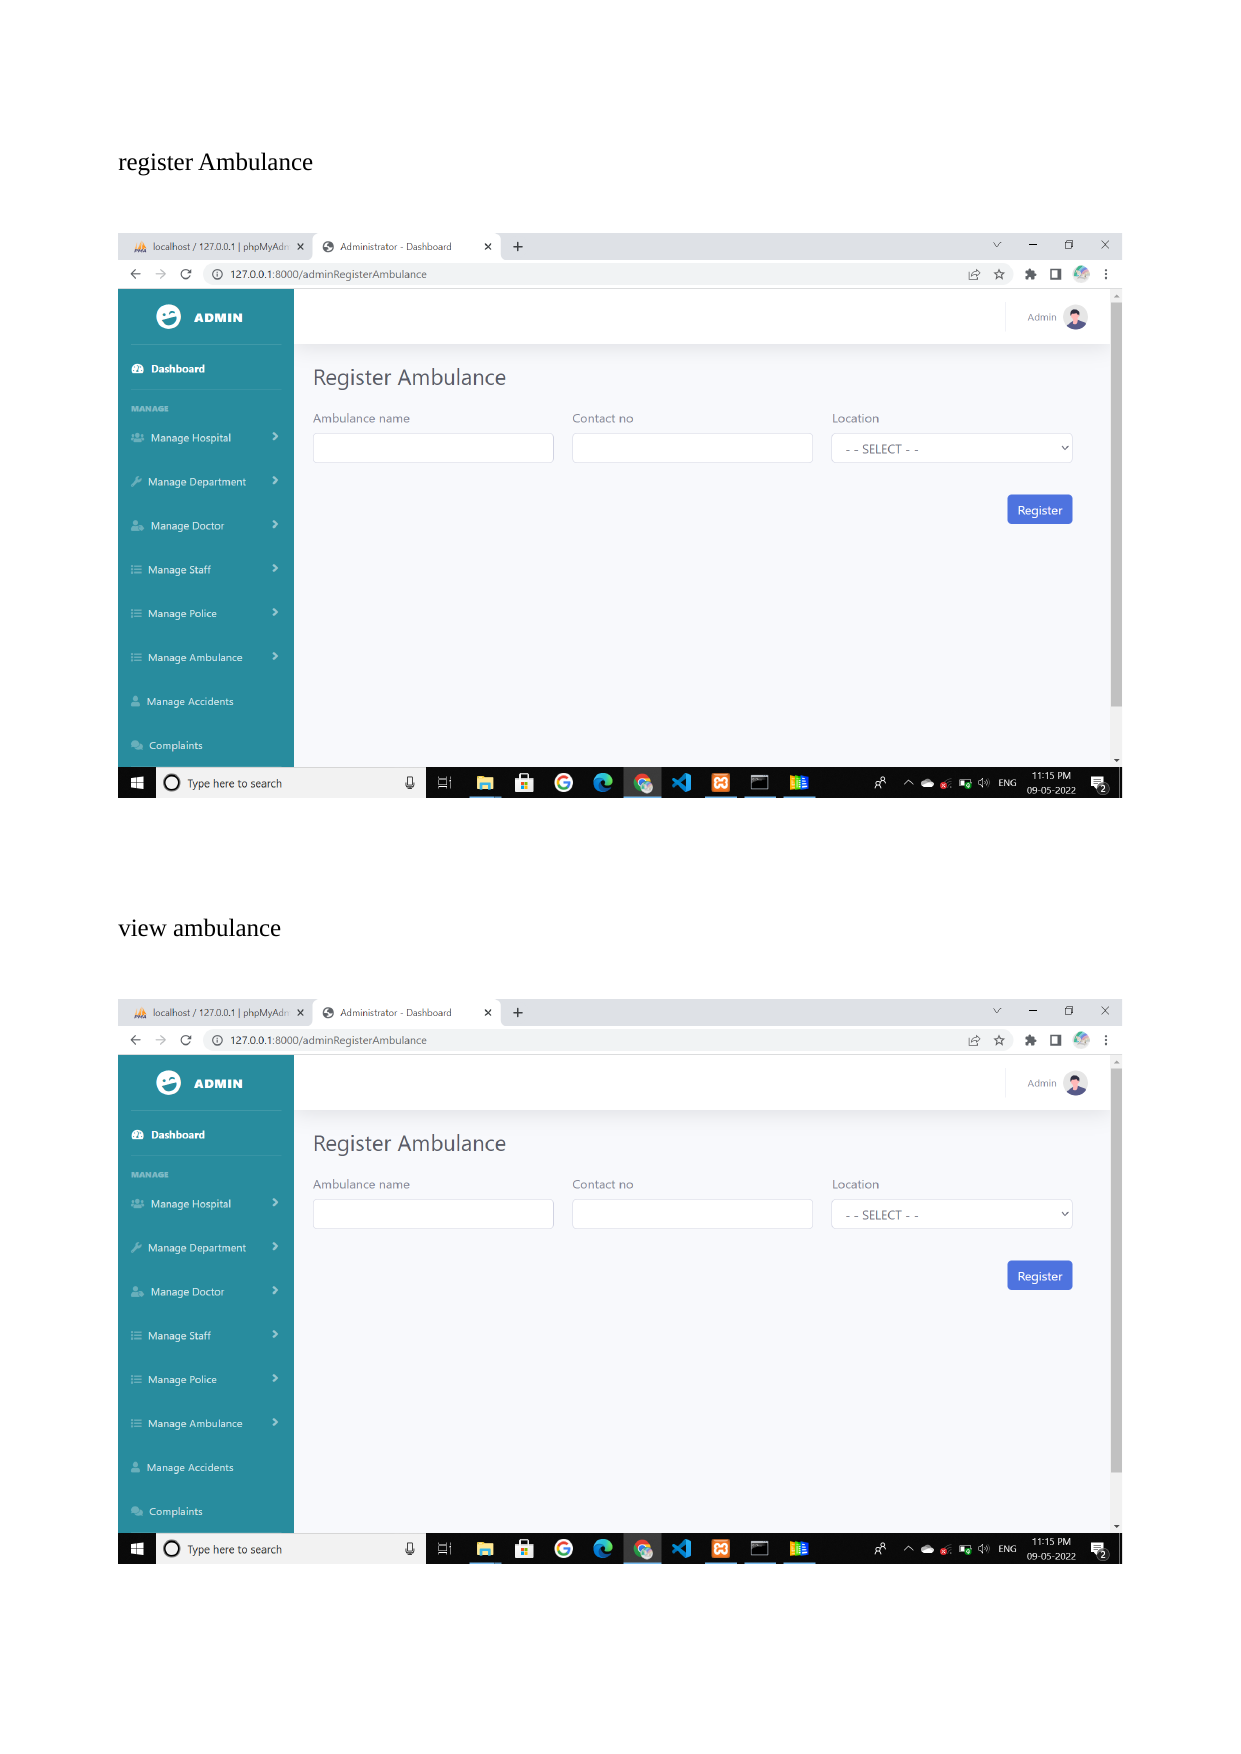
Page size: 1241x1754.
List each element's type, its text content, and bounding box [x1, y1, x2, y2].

text register Ambulance [118, 147, 1122, 176]
picture [118, 999, 1123, 1564]
text view ambulance [118, 913, 1122, 942]
picture [118, 233, 1123, 798]
